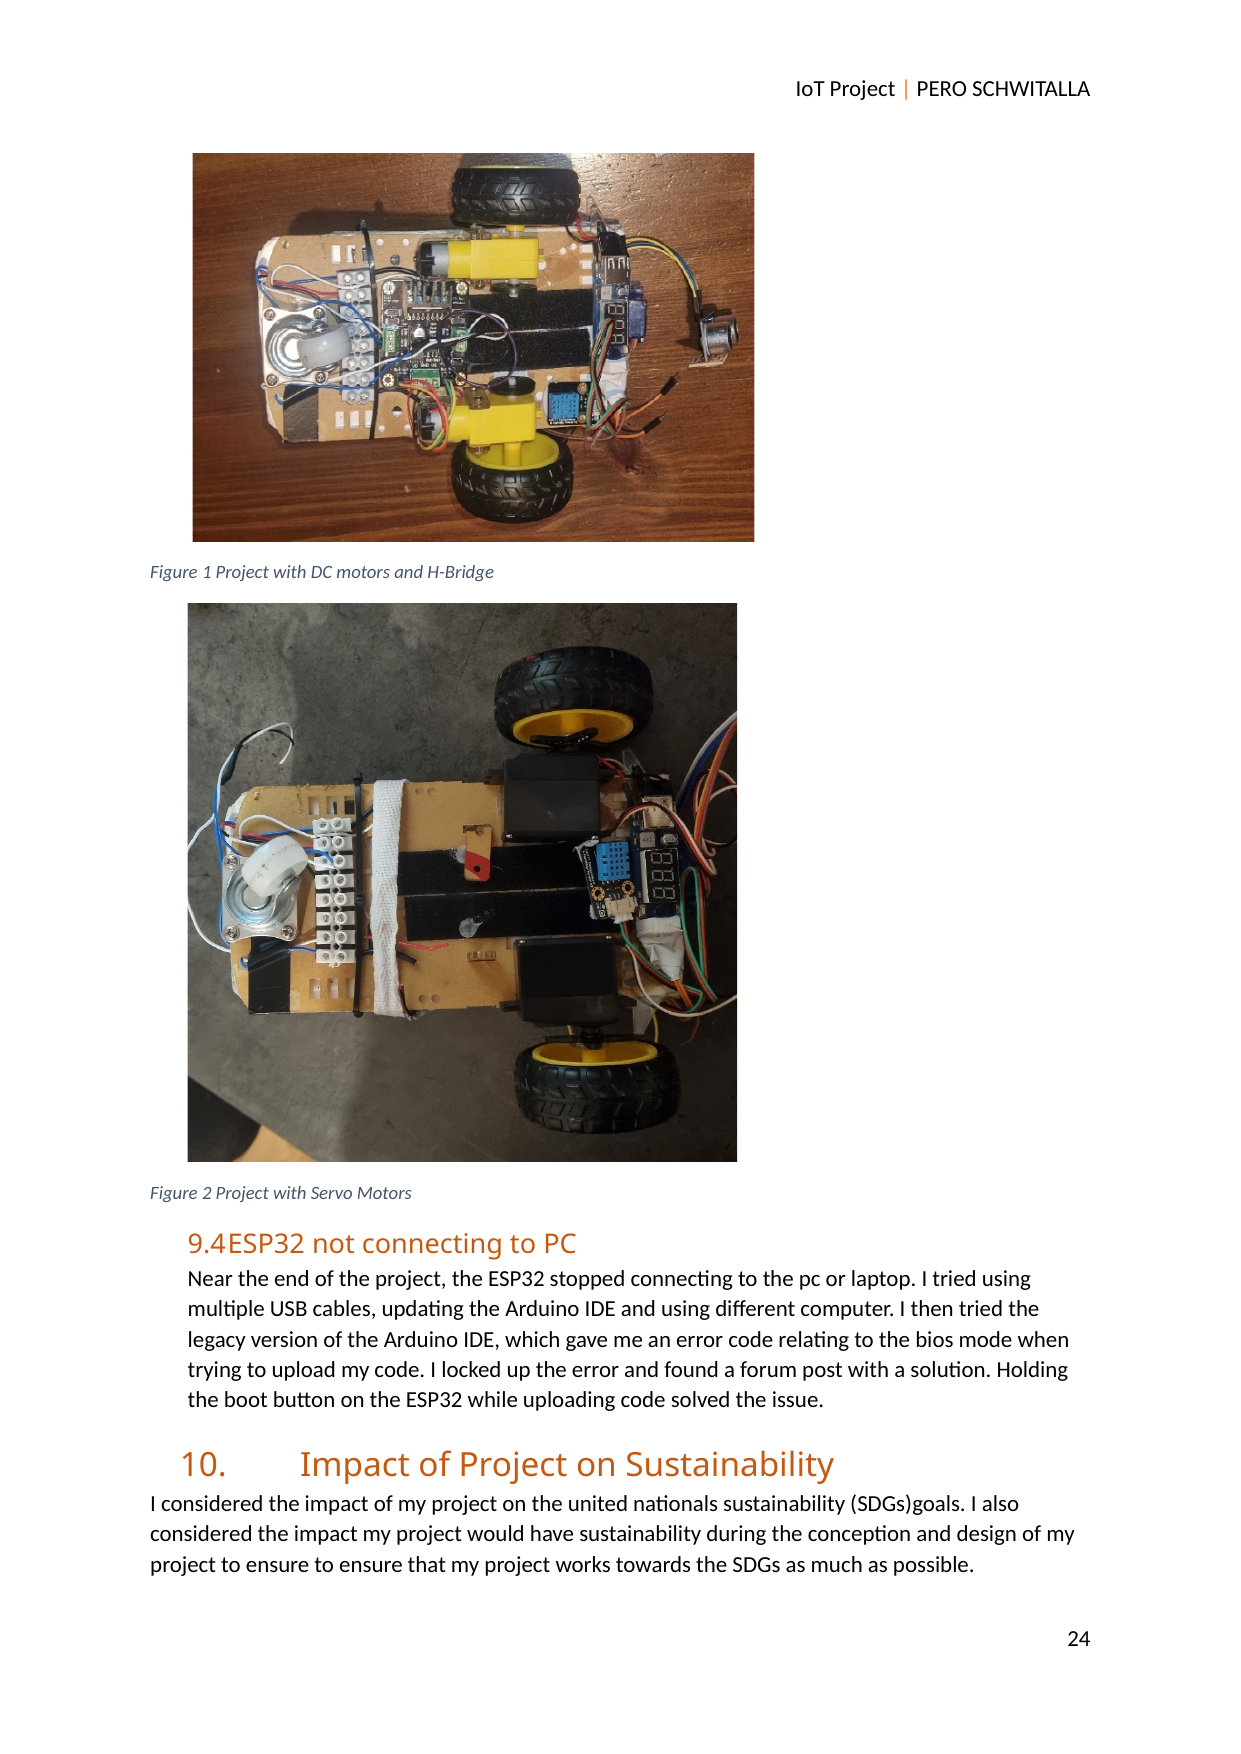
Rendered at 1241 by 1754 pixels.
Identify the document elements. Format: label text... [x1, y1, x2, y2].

text I considered the impact of my project on the united nationals sustainability (SDGs)goals. I also considered the impact my project would have sustainability during the conception and design of my project to ensure to ensure that my project works towards the SDGs as much as possible. [150, 1489, 1090, 1578]
text Near the end of the project, the ESP32 stopped connecting to the pc or laptop. I tried using multiple USB cables, updating the Arduino IDE and using different computer. I then tried the legacy version of the Arduino IDE, which gave me an error code relating to the bios mode when trying to upload my code. I locked up the error and found a forum post with a solution. Holding the boot button on the ESP32 while uploading code solved the issue. [187, 1264, 1090, 1413]
subtitle Impact of Project on Sustainability [179, 1440, 1090, 1486]
picture [187, 603, 738, 1162]
subtitle ESP32 not connecting to PC [187, 1224, 1090, 1261]
text Figure 2 Project with Servo Motors [150, 1181, 1090, 1204]
picture [192, 153, 755, 542]
text Figure 1 Project with DC motors and H-Bridge [150, 560, 1090, 583]
